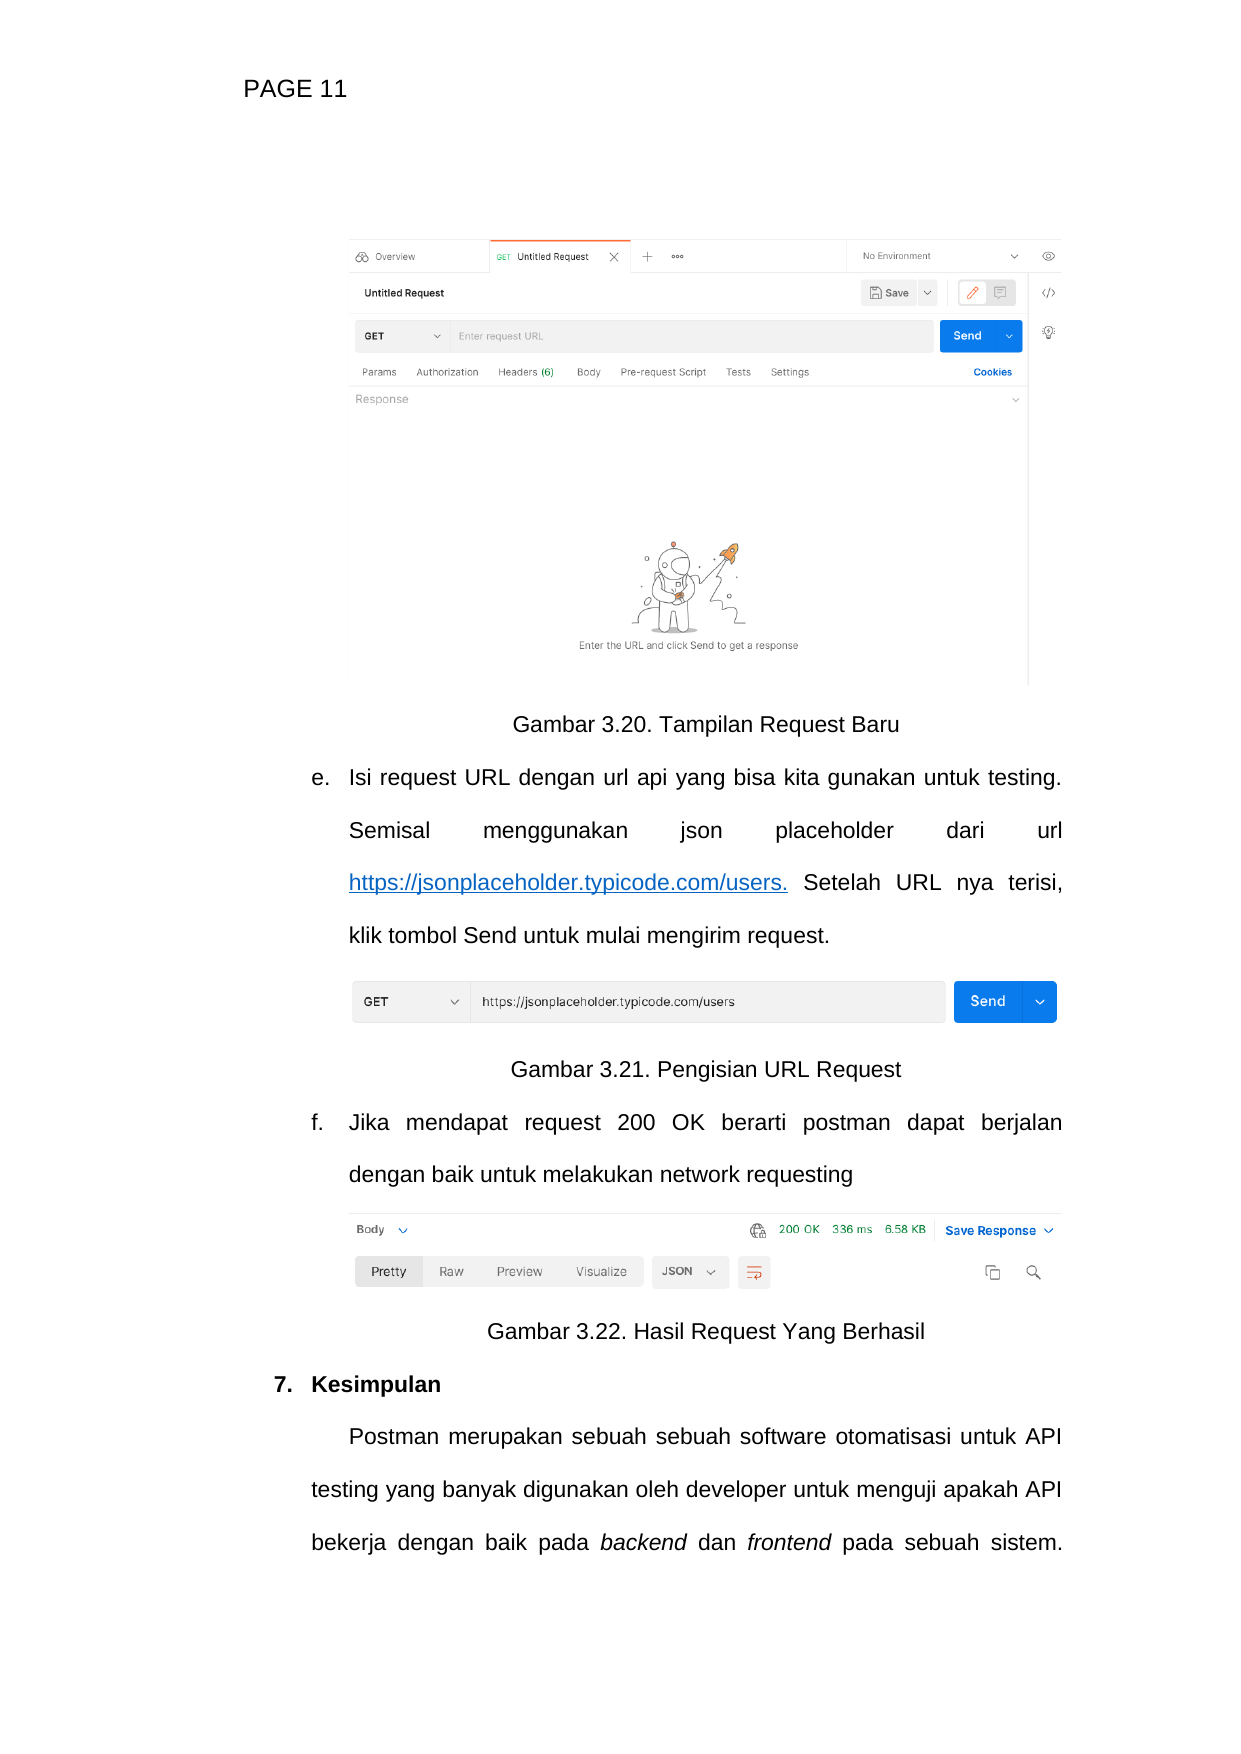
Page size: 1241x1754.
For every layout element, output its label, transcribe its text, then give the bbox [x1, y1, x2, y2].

title Kesimpulan [274, 1371, 1063, 1397]
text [311, 1423, 1063, 1555]
picture [348, 974, 1062, 1030]
picture [348, 236, 1062, 685]
text Gambar 3.20. Tampilan Request Baru [349, 711, 1063, 738]
list Isi request URL dengan url api yang bisa kita gunakan untuk testing. Semisal menggunakan json placeholder dari url https://jsonplaceholder.typicode.com/users. Setelah URL nya terisi, klik tombol Send untuk mulai mengirim request. [311, 764, 1063, 948]
picture [348, 1213, 1062, 1292]
text Gambar 3.22. Hasil Request Yang Berhasil [349, 1318, 1063, 1344]
text Gambar 3.21. Pengisian URL Request [349, 1056, 1063, 1082]
list Jika mendapat request 200 OK berarti postman dapat berjalan dengan baik untuk melakukan network requesting [311, 1108, 1063, 1188]
